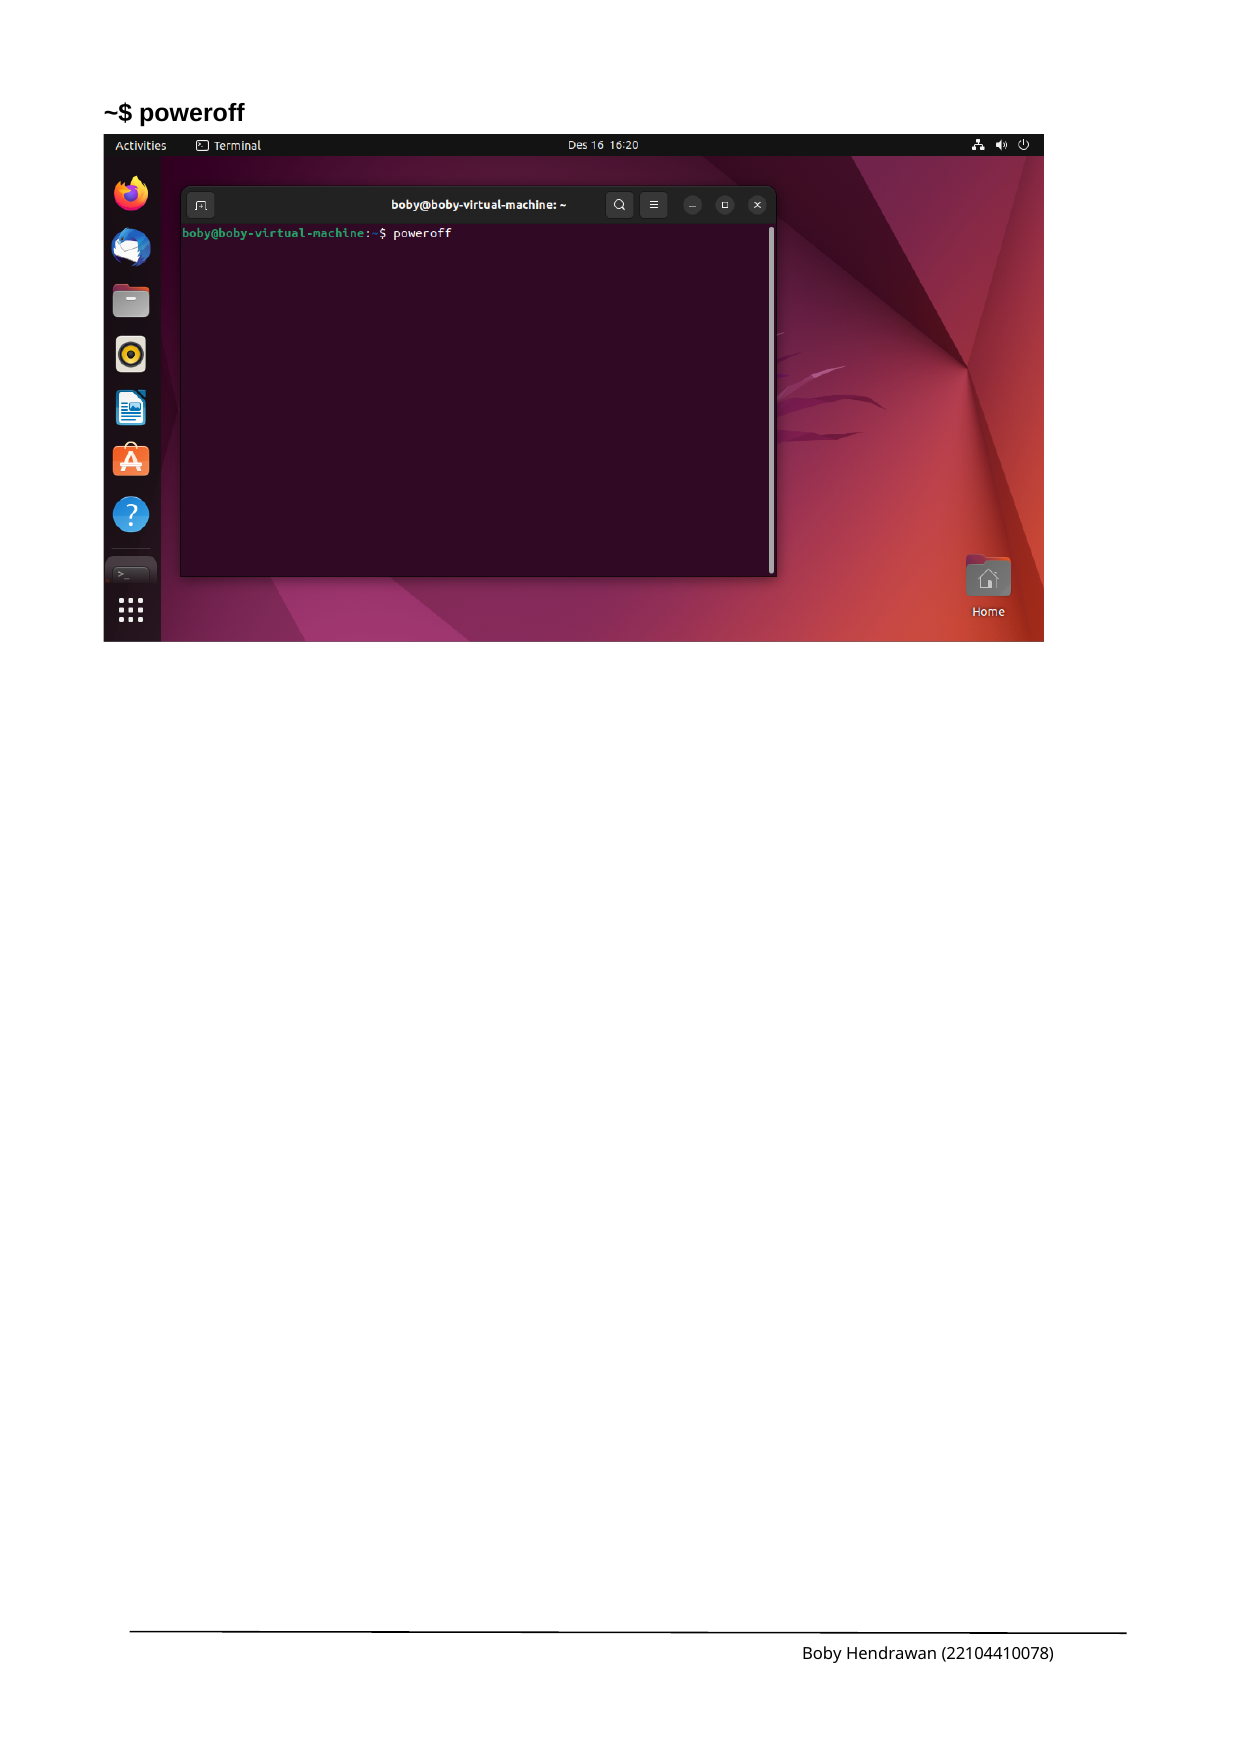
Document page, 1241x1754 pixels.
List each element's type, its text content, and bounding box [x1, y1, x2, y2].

subtitle ~$ poweroff [103, 98, 1181, 127]
picture [103, 134, 1044, 642]
